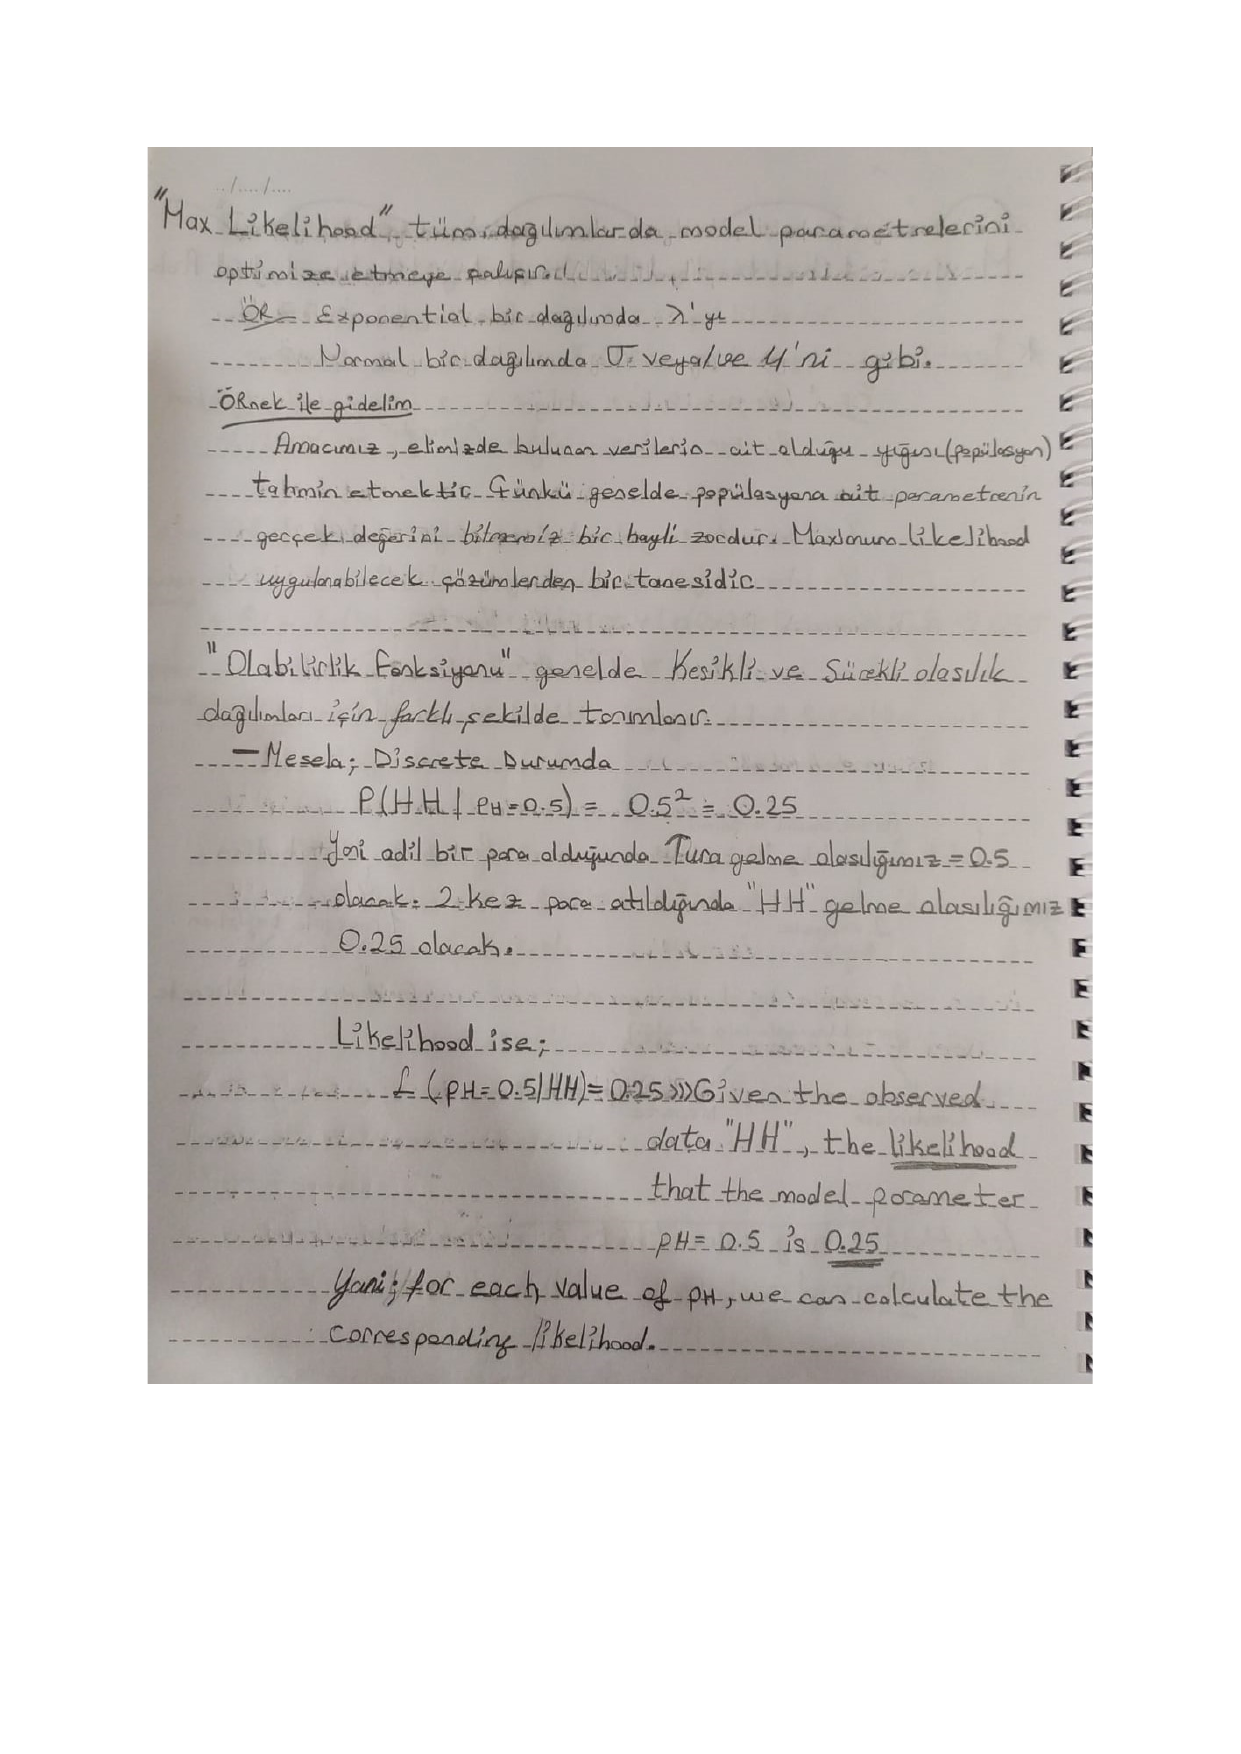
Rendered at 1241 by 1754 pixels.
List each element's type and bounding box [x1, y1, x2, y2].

picture [147, 147, 1093, 1384]
